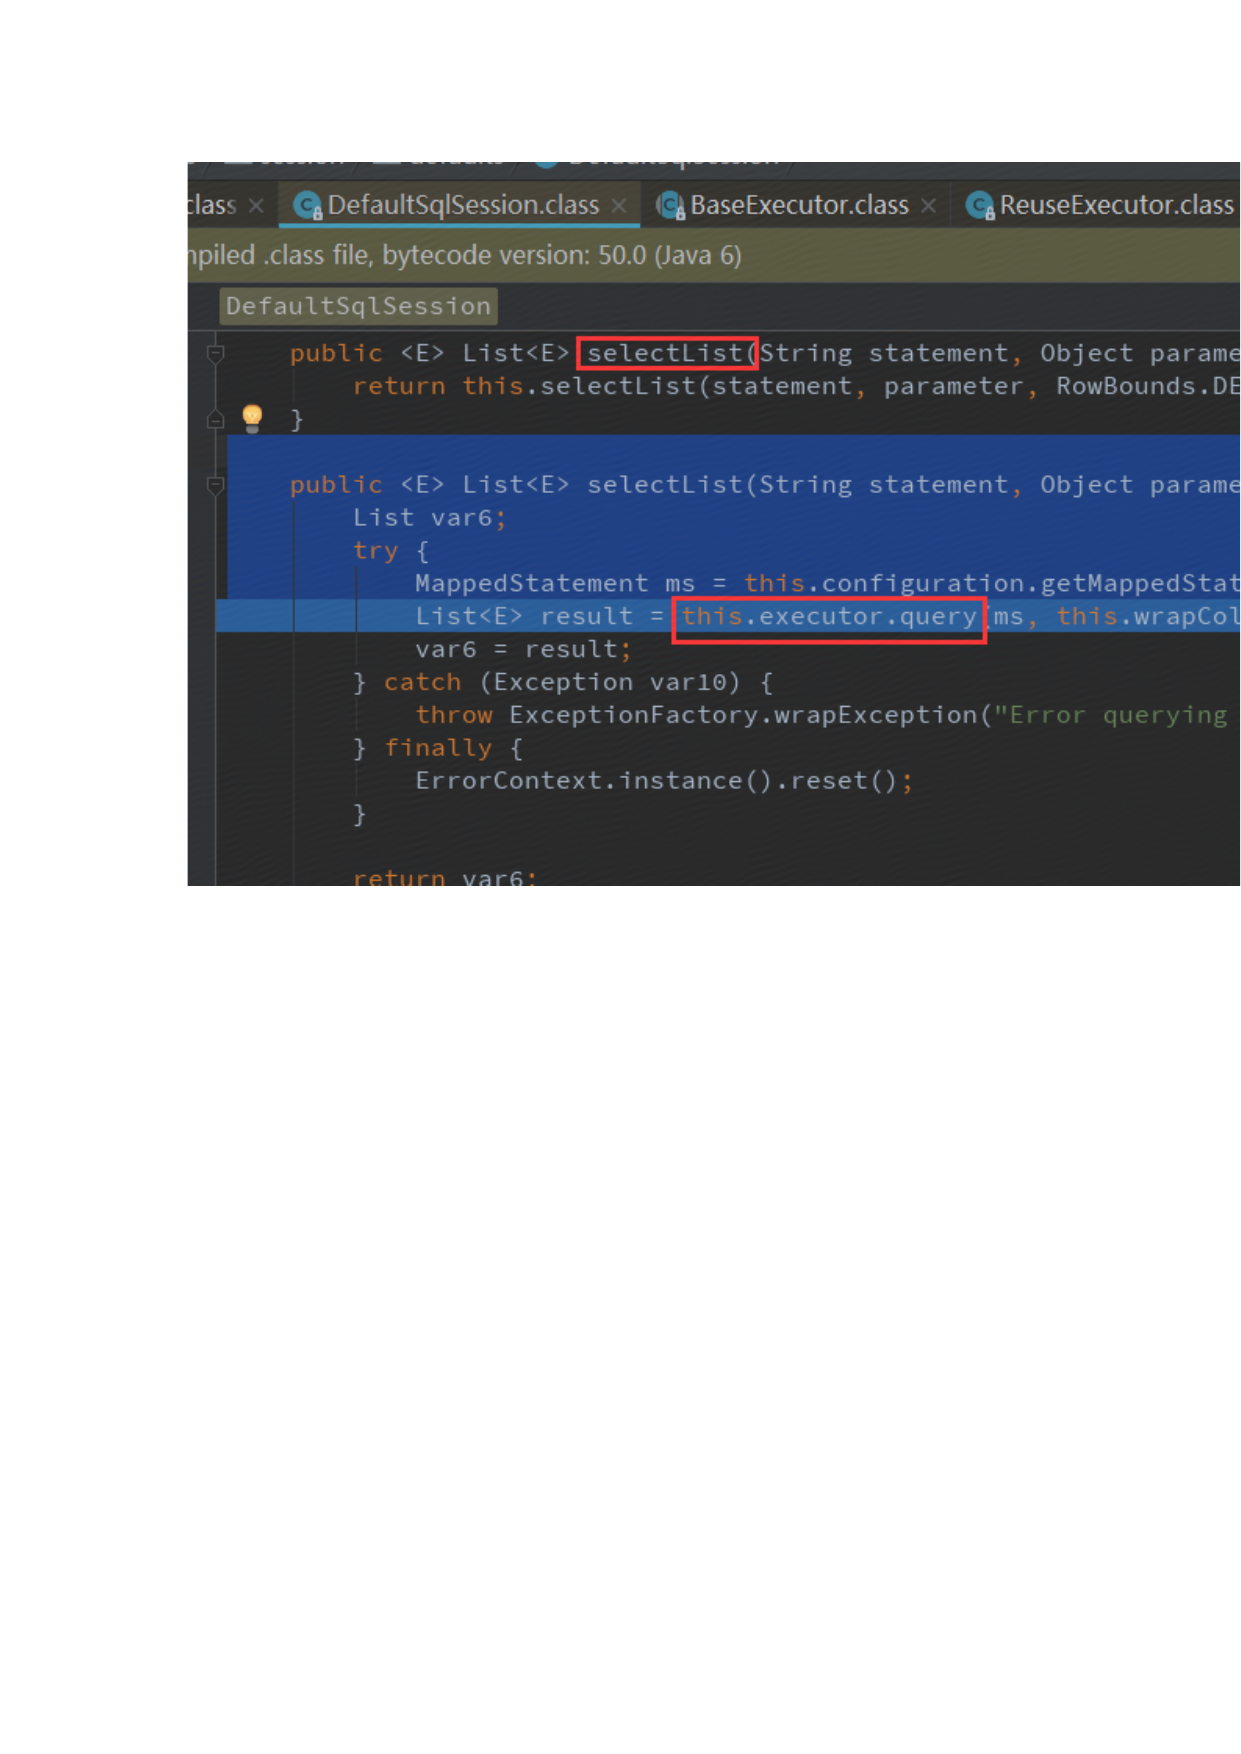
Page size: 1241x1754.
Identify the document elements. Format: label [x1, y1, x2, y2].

picture [187, 162, 1241, 886]
